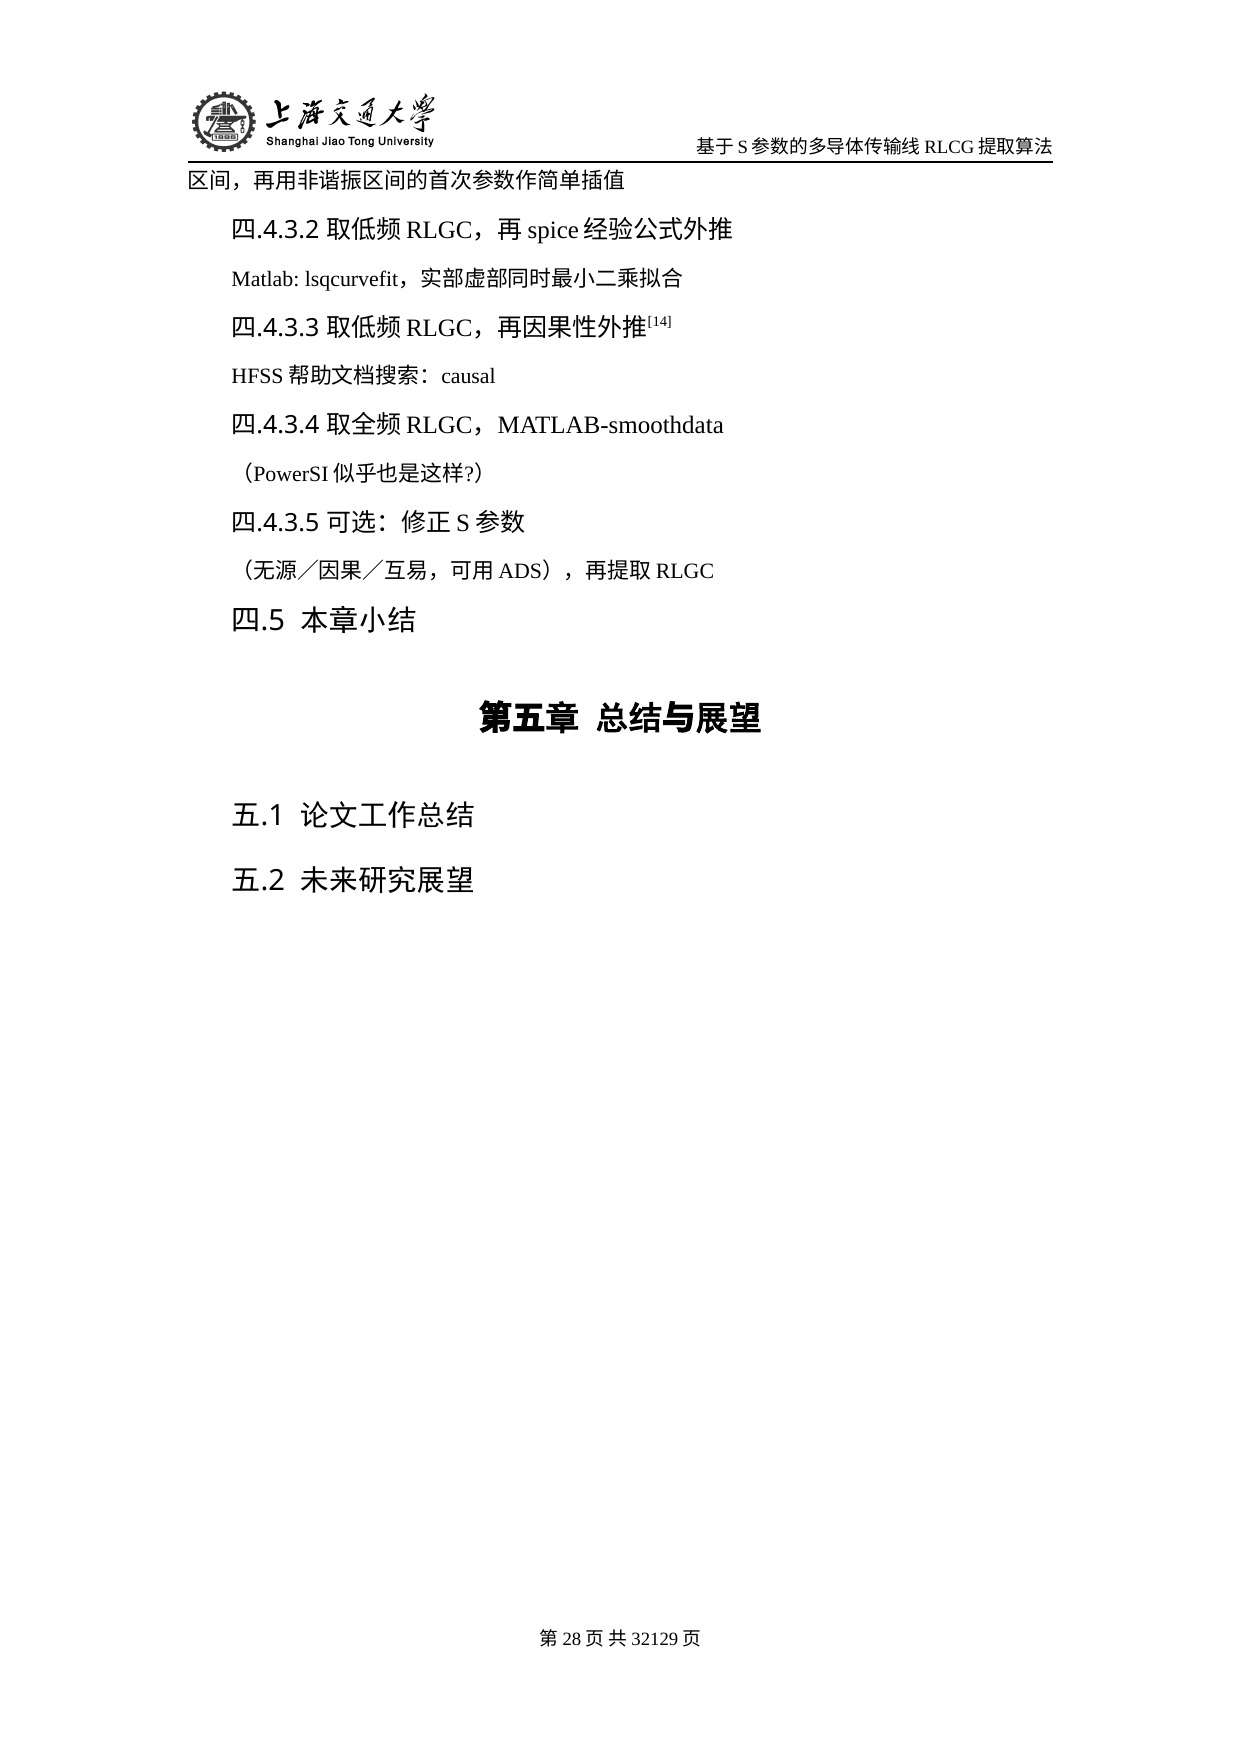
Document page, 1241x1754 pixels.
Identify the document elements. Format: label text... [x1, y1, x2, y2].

subtitle 可选：修正S参数 [187, 488, 1050, 553]
subtitle 未来研究展望 [187, 845, 1050, 910]
subtitle 取全频RLGC，MATLAB-smoothdata [187, 390, 1050, 455]
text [187, 163, 1053, 195]
subtitle 本章小结 [187, 585, 1050, 650]
subtitle 论文工作总结 [187, 780, 1050, 845]
text HFSS帮助文档搜索：causal [187, 358, 1053, 390]
subtitle 总结与展望 [187, 683, 1053, 748]
subtitle 取低频RLGC，再spice经验公式外推 [187, 195, 1050, 260]
text （PowerSI似乎也是这样?） [187, 455, 1053, 488]
text Matlab: lsqcurvefit，实部虚部同时最小二乘拟合 [187, 260, 1053, 293]
subtitle 取低频RLGC，再因果性外推[14] [187, 293, 1050, 358]
text （无源／因果／互易，可用ADS），再提取RLGC [187, 553, 1053, 585]
